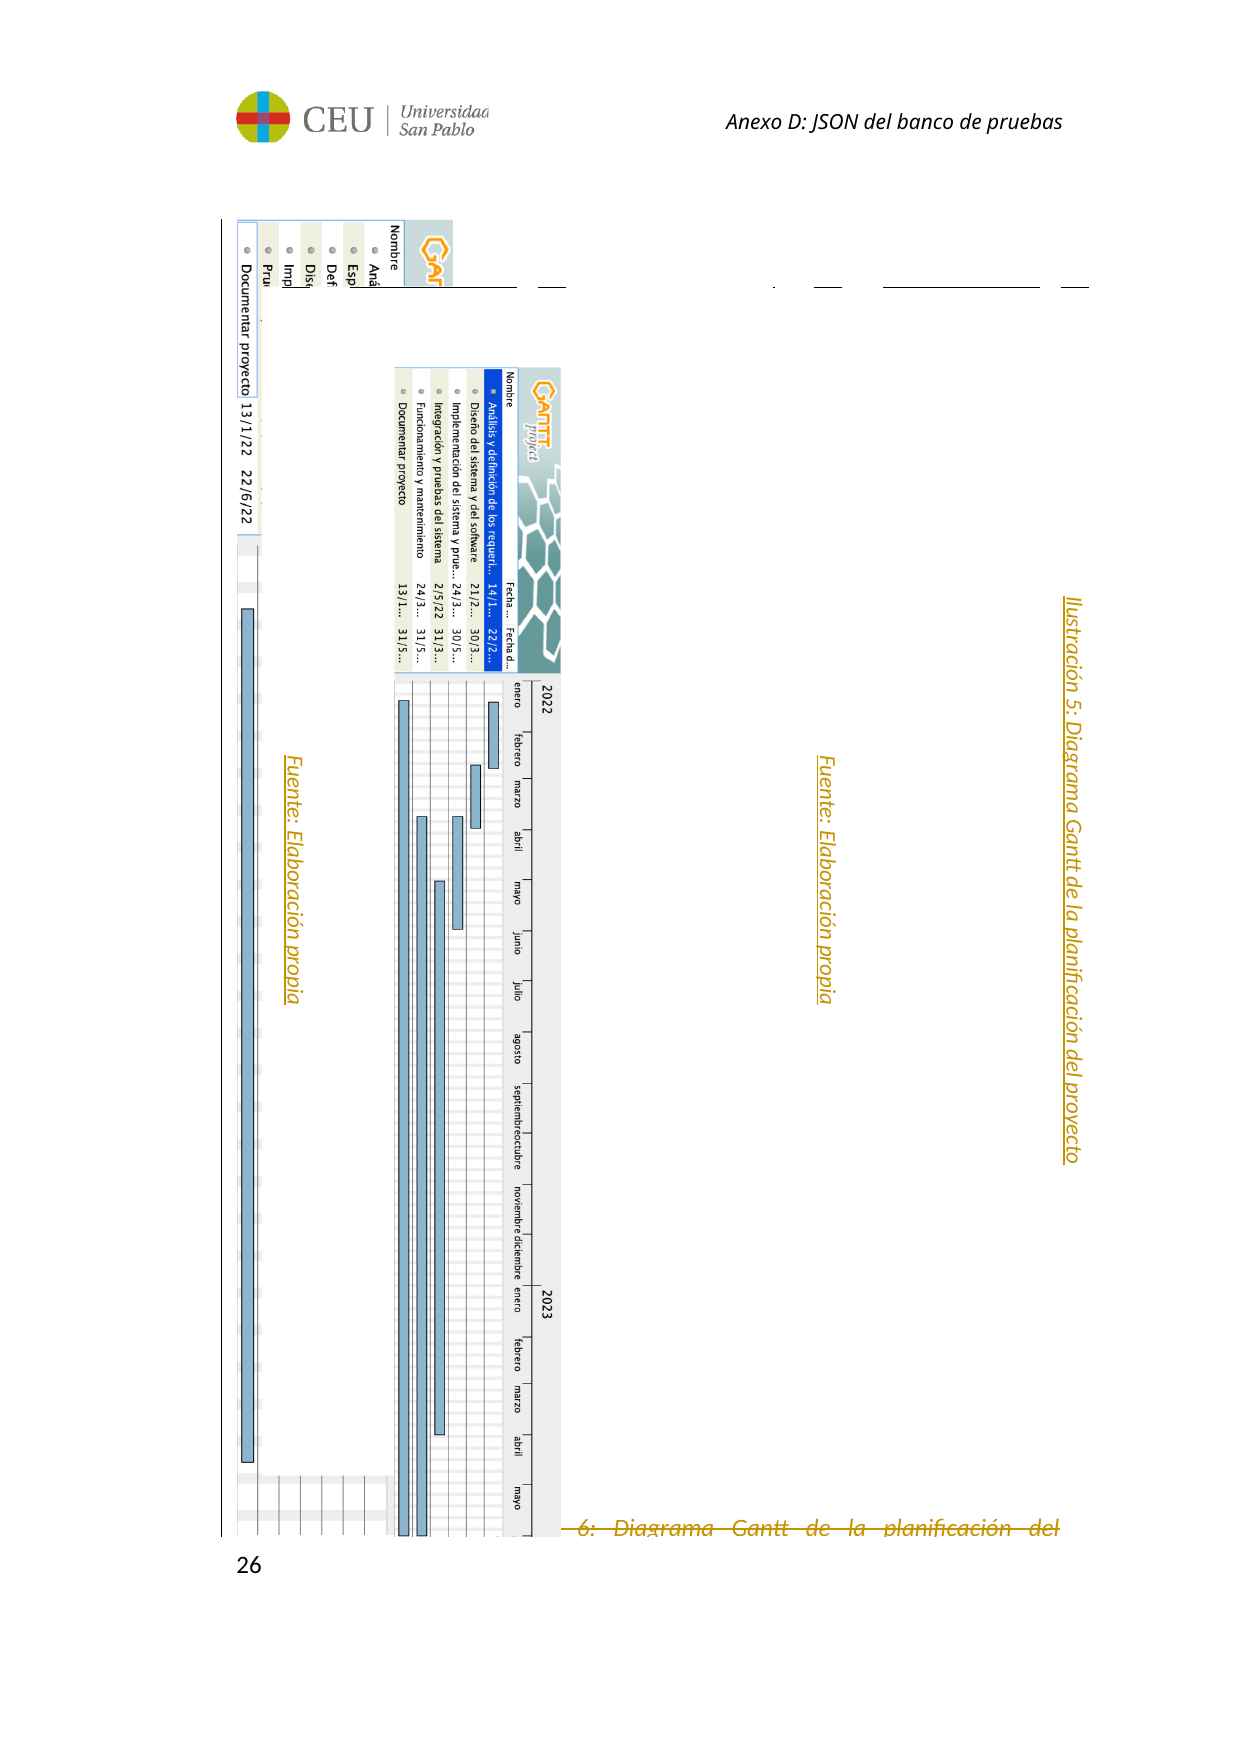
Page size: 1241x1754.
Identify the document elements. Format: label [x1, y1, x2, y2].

picture [235, 89, 489, 143]
picture [237, 221, 453, 1534]
picture [395, 369, 561, 1536]
